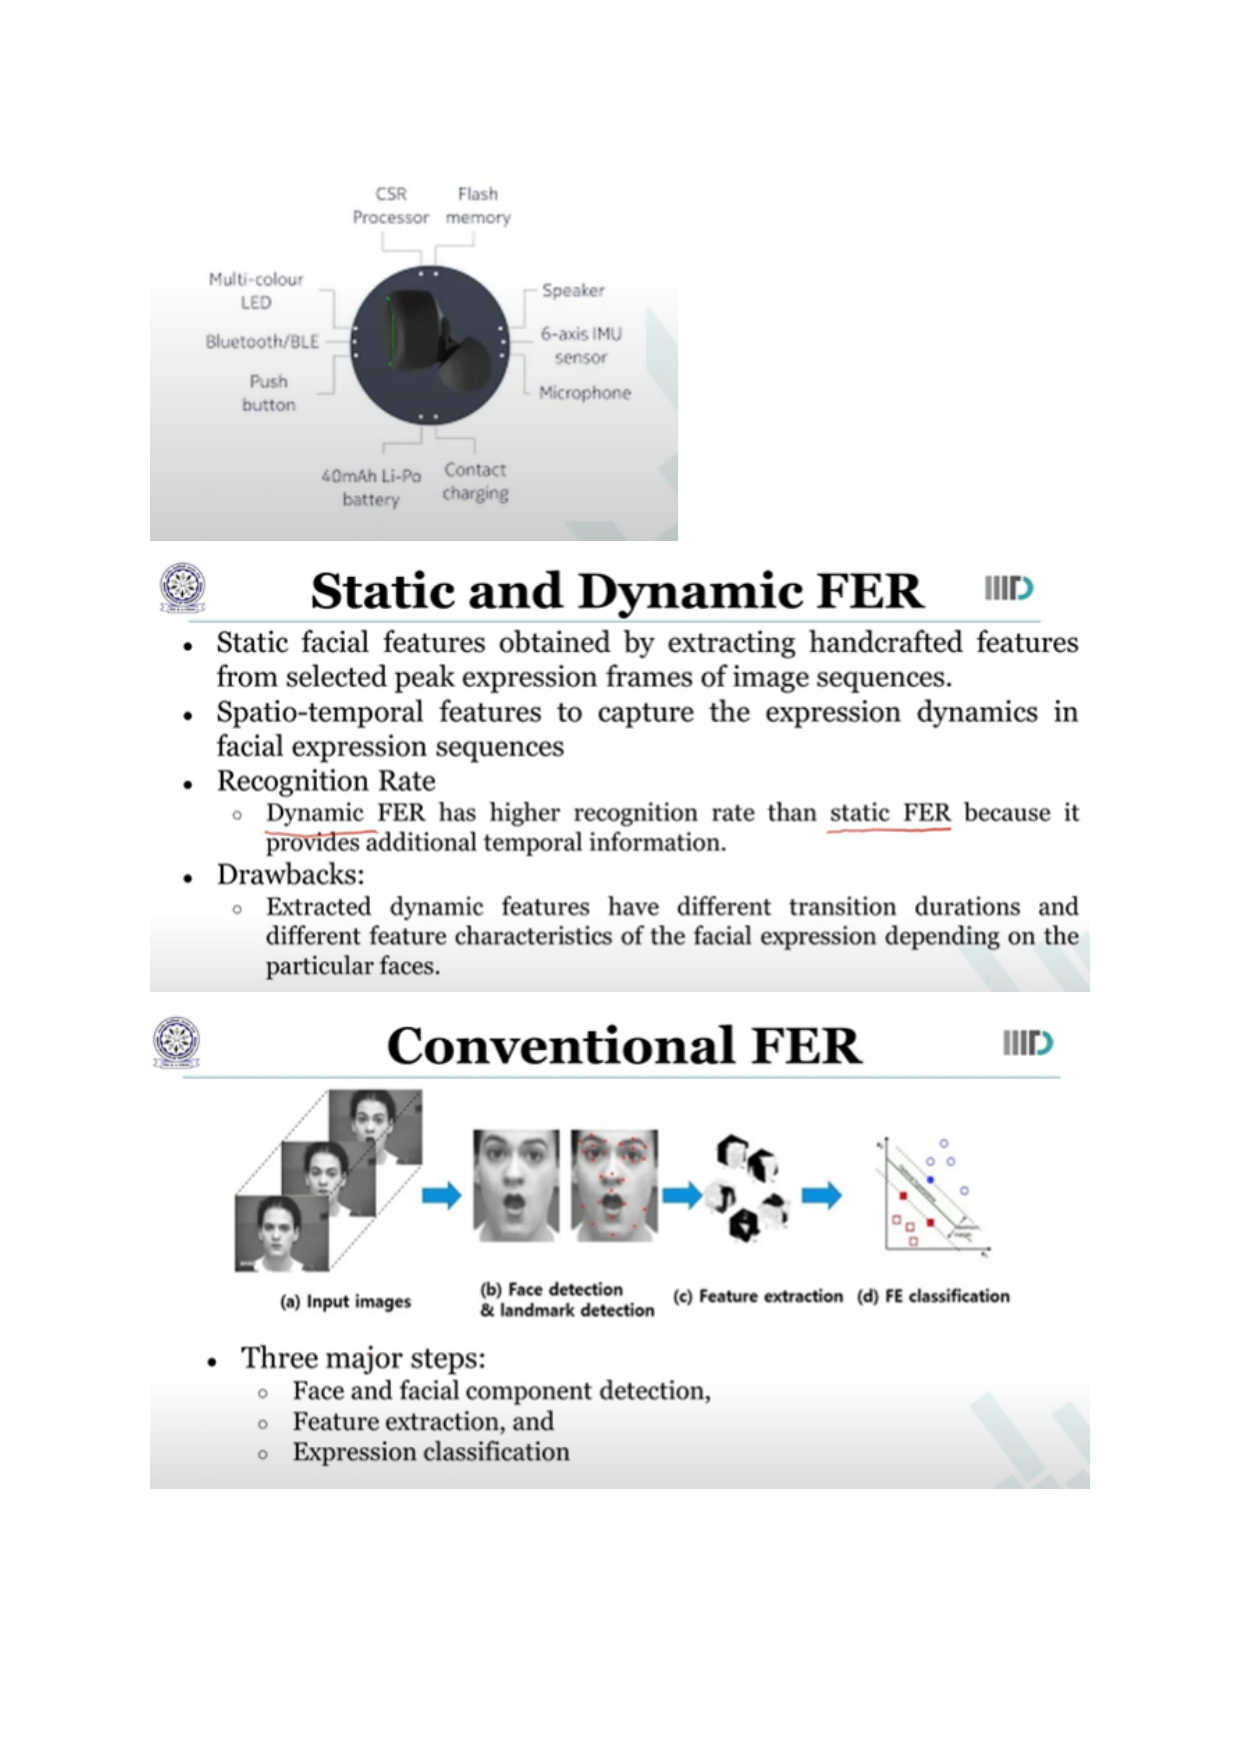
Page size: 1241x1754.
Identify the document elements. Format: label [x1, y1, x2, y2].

picture [150, 150, 679, 541]
picture [150, 1011, 1091, 1489]
picture [150, 559, 1091, 992]
